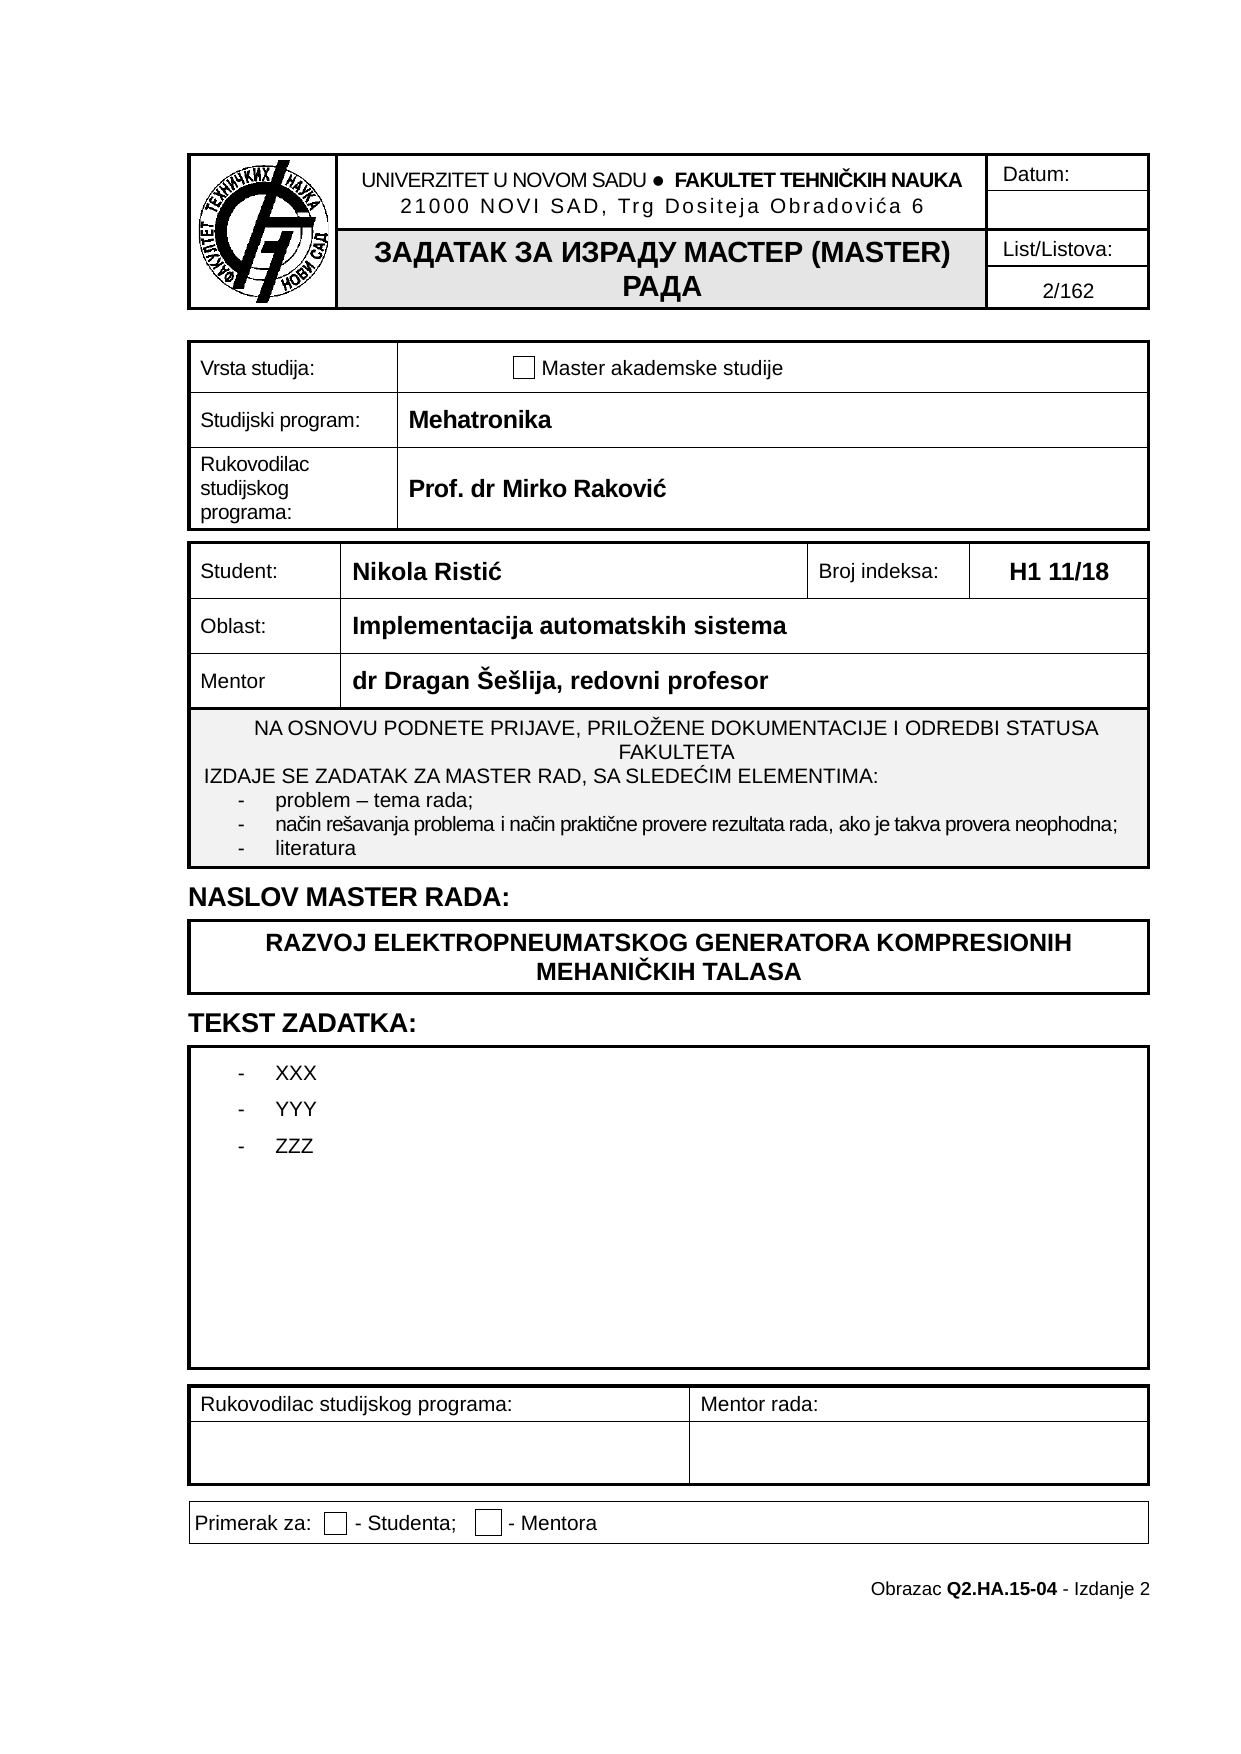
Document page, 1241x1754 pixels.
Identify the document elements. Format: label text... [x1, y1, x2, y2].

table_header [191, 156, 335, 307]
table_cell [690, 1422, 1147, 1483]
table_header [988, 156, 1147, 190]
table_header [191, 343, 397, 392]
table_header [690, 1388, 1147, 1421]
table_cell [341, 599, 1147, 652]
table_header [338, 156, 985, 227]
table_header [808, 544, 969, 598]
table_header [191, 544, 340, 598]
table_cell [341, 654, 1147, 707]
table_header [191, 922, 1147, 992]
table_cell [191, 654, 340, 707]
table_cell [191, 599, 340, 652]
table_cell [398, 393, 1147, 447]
text NASLOV MASTER RADA: [159, 881, 1128, 912]
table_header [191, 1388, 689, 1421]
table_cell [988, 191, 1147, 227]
text TEKST ZADATKA: [159, 1007, 1128, 1039]
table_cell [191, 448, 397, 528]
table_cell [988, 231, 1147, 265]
picture [198, 160, 329, 303]
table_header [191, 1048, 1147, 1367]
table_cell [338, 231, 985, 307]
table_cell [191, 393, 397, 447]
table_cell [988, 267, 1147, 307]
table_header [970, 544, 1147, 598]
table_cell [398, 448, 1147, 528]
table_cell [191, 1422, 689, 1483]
text Obrazac Q2.НА.15-04 - Izdanje 2 [809, 1578, 1150, 1599]
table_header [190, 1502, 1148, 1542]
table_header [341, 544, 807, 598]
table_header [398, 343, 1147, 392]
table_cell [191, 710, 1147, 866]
